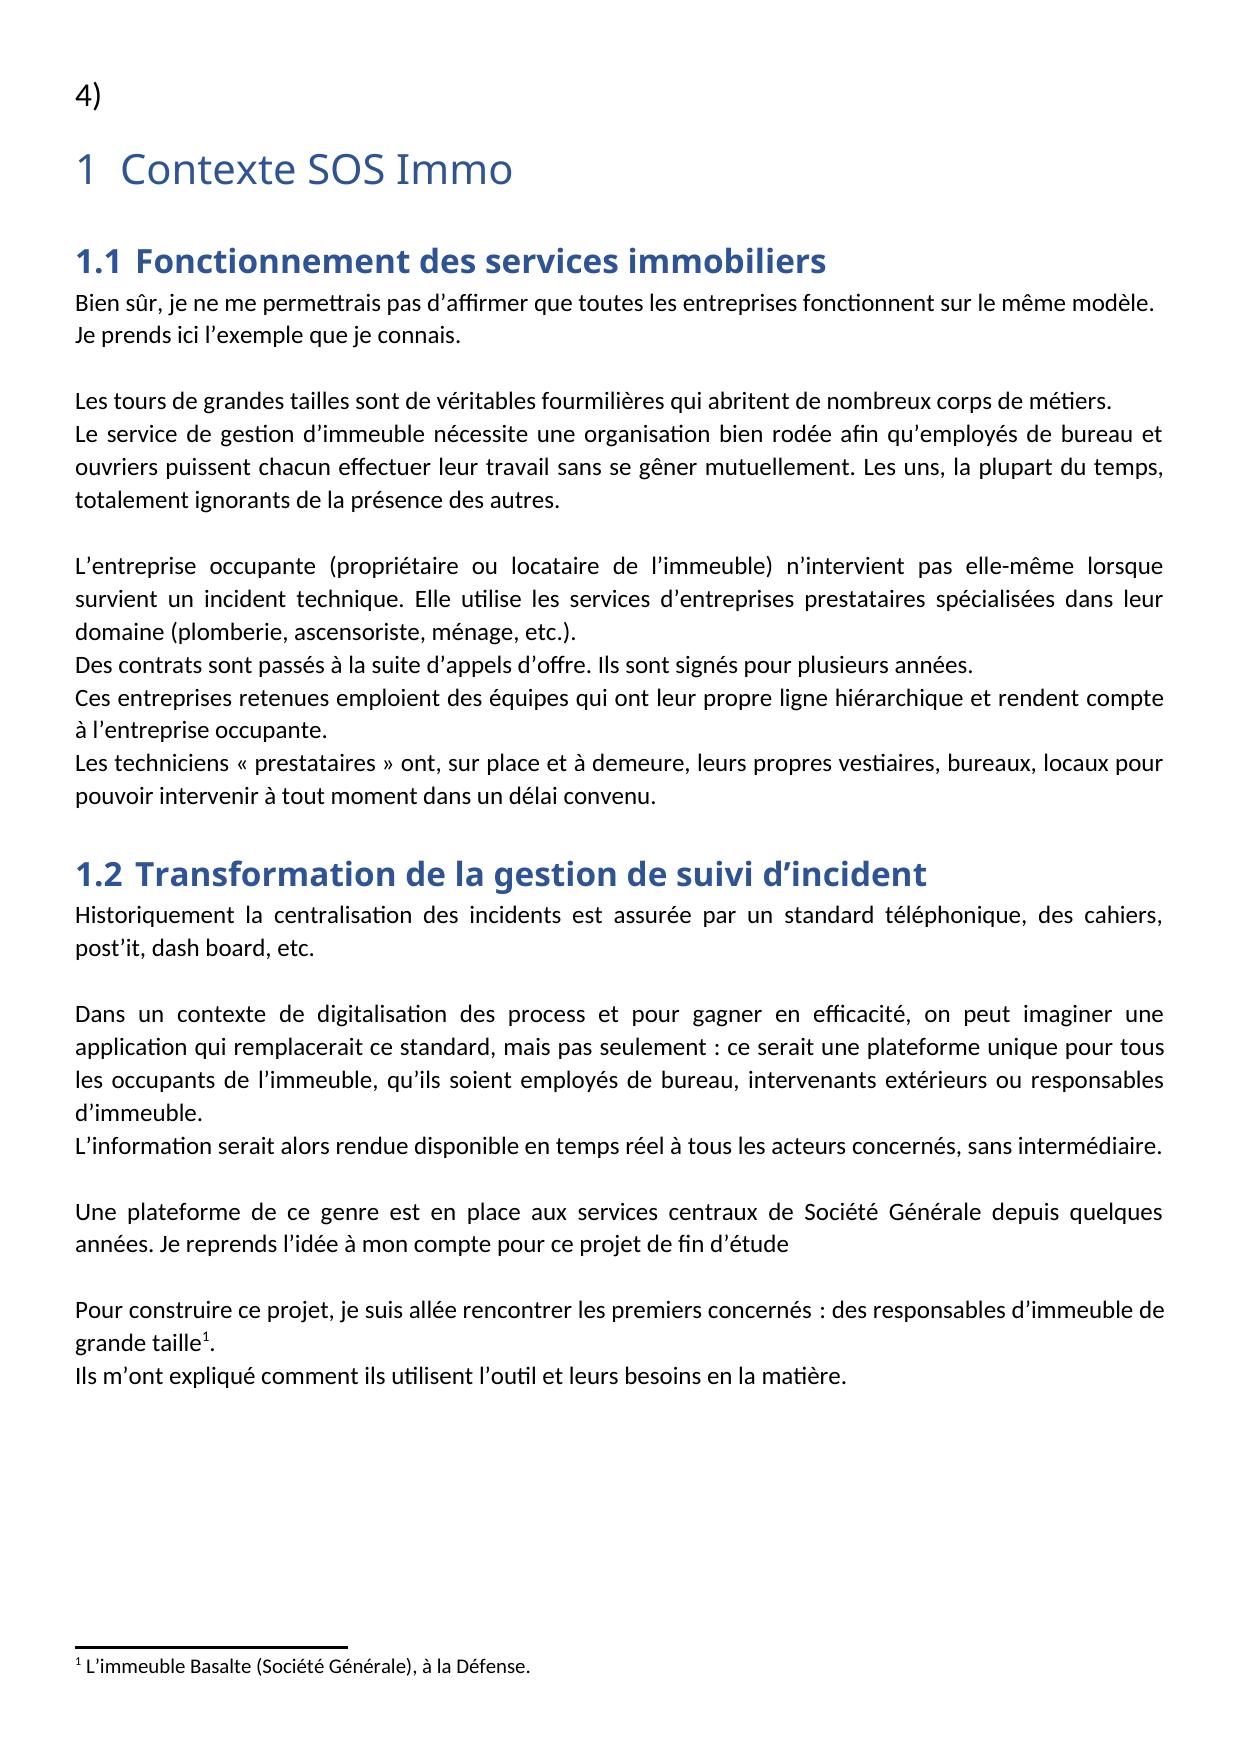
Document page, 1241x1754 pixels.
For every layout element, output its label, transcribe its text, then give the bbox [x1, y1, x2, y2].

text Dans un contexte de digitalisation des process et pour gagner en efficacité, on peut imaginer une application qui remplacerait ce standard, mais pas seulement : ce serait une plateforme unique pour tous les occupants de l’immeuble, qu’ils soient employés de bureau, intervenants extérieurs ou responsables d’immeuble. [75, 998, 1165, 1127]
text L’entreprise occupante (propriétaire ou locataire de l’immeuble) n’intervient pas elle-même lorsque survient un incident technique. Elle utilise les services d’entreprises prestataires spécialisées dans leur domaine (plomberie, ascensoriste, ménage, etc.). [75, 550, 1165, 646]
text L’information serait alors rendue disponible en temps réel à tous les acteurs concernés, sans intermédiaire. [75, 1130, 1165, 1160]
subtitle Fonctionnement des services immobiliers [75, 238, 1165, 283]
text Ils m’ont expliqué comment ils utilisent l’outil et leurs besoins en la matière. [75, 1360, 1165, 1391]
subtitle Transformation de la gestion de suivi d’incident [75, 851, 1165, 896]
text Les tours de grandes tailles sont de véritables fourmilières qui abritent de nombreux corps de métiers. [75, 386, 1165, 416]
text Une plateforme de ce genre est en place aux services centraux de Société Générale depuis quelques années. Je reprends l’idée à mon compte pour ce projet de fin d’étude [75, 1196, 1165, 1259]
text Les techniciens « prestataires » ont, sur place et à demeure, leurs propres vestiaires, bureaux, locaux pour pouvoir intervenir à tout moment dans un délai convenu. [75, 748, 1165, 811]
text Je prends ici l’exemple que je connais. [75, 320, 1165, 350]
text Des contrats sont passés à la suite d’appels d’offre. Ils sont signés pour plusieurs années. [75, 649, 1165, 679]
text Pour construire ce projet, je suis allée rencontrer les premiers concernés : des responsables d’immeuble de grande taille. [75, 1294, 1165, 1358]
text Le service de gestion d’immeuble nécessite une organisation bien rodée afin qu’employés de bureau et ouvriers puissent chacun effectuer leur travail sans se gêner mutuellement. Les uns, la plupart du temps, totalement ignorants de la présence des autres. [75, 418, 1165, 515]
subtitle Contexte SOS Immo [75, 139, 1165, 196]
text Historiquement la centralisation des incidents est assurée par un standard téléphonique, des cahiers, post’it, dash board, etc. [75, 899, 1165, 963]
text Bien sûr, je ne me permettrais pas d’affirmer que toutes les entreprises fonctionnent sur le même modèle. [75, 287, 1165, 317]
text Ces entreprises retenues emploient des équipes qui ont leur propre ligne hiérarchique et rendent compte à l’entreprise occupante. [75, 682, 1165, 745]
